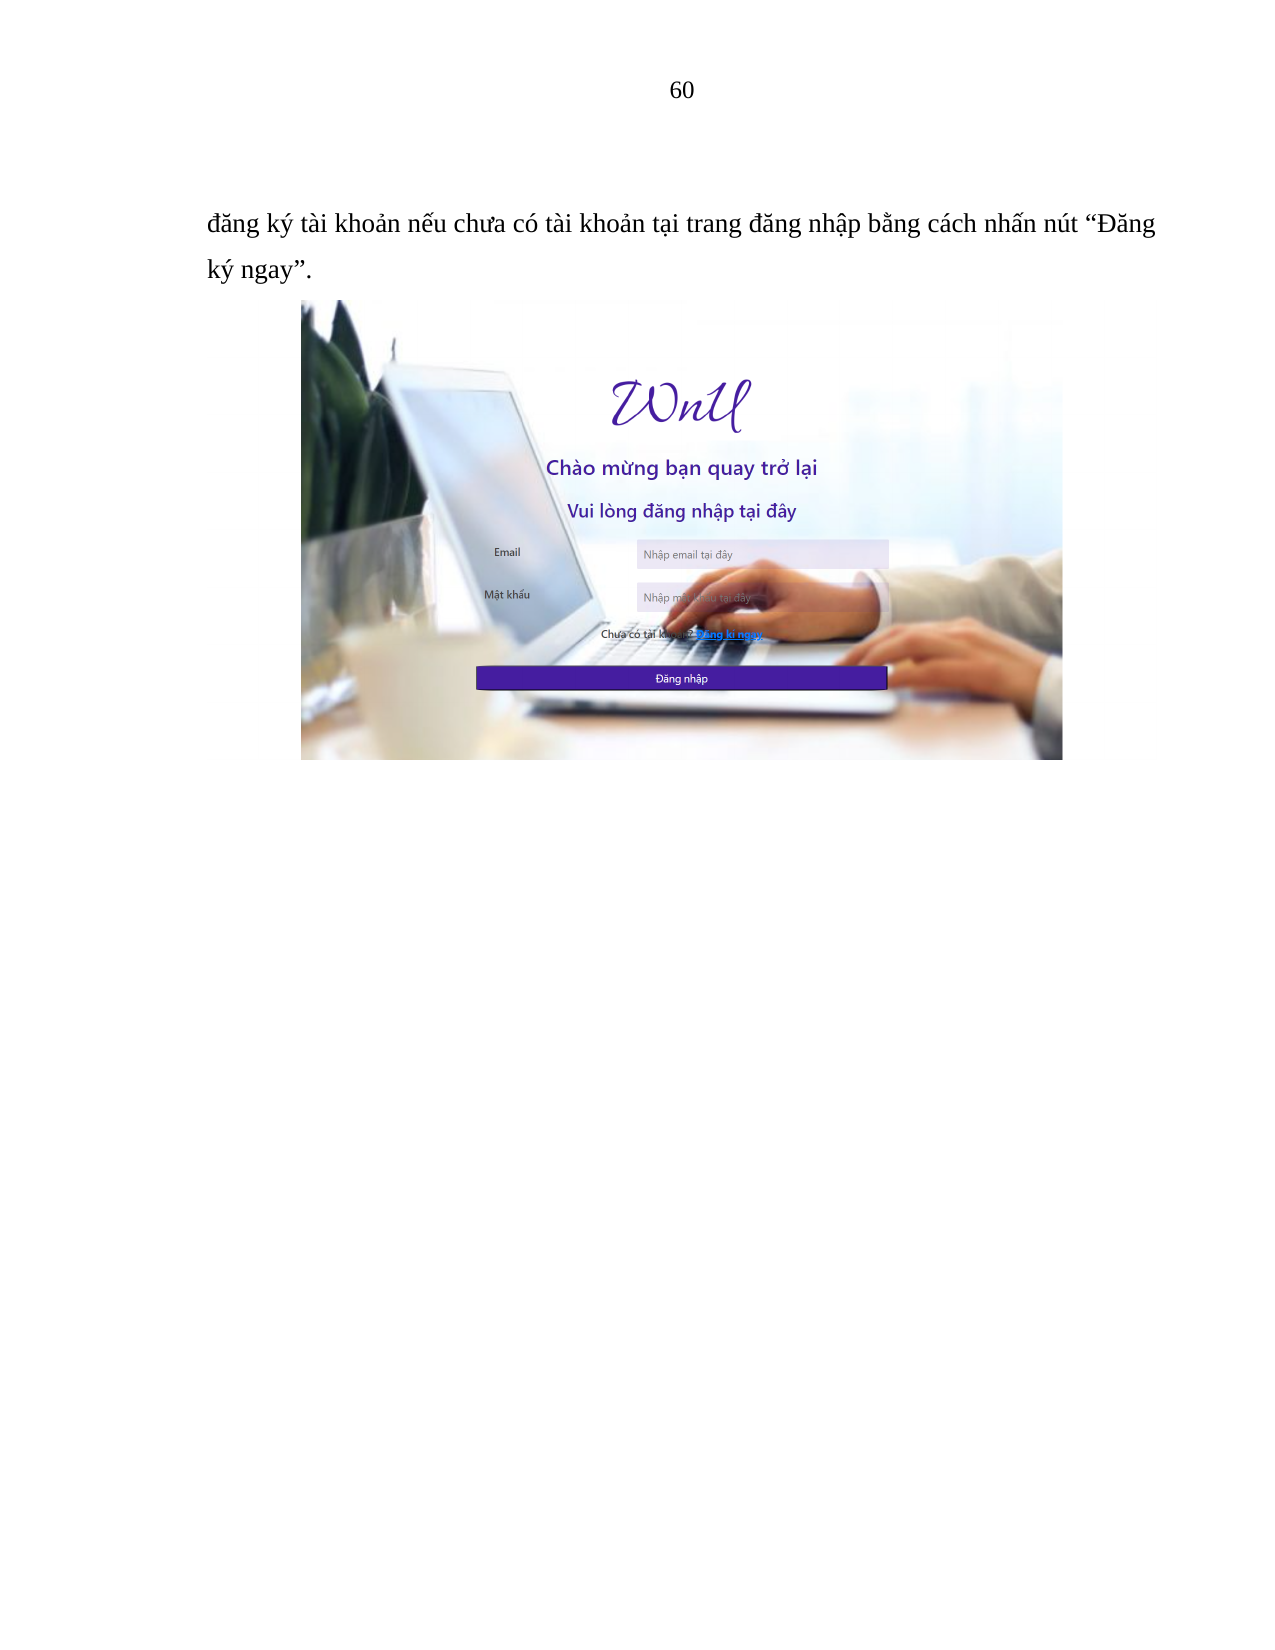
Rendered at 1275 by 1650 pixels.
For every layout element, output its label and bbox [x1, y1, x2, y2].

text [207, 207, 1157, 284]
picture [206, 300, 1157, 760]
